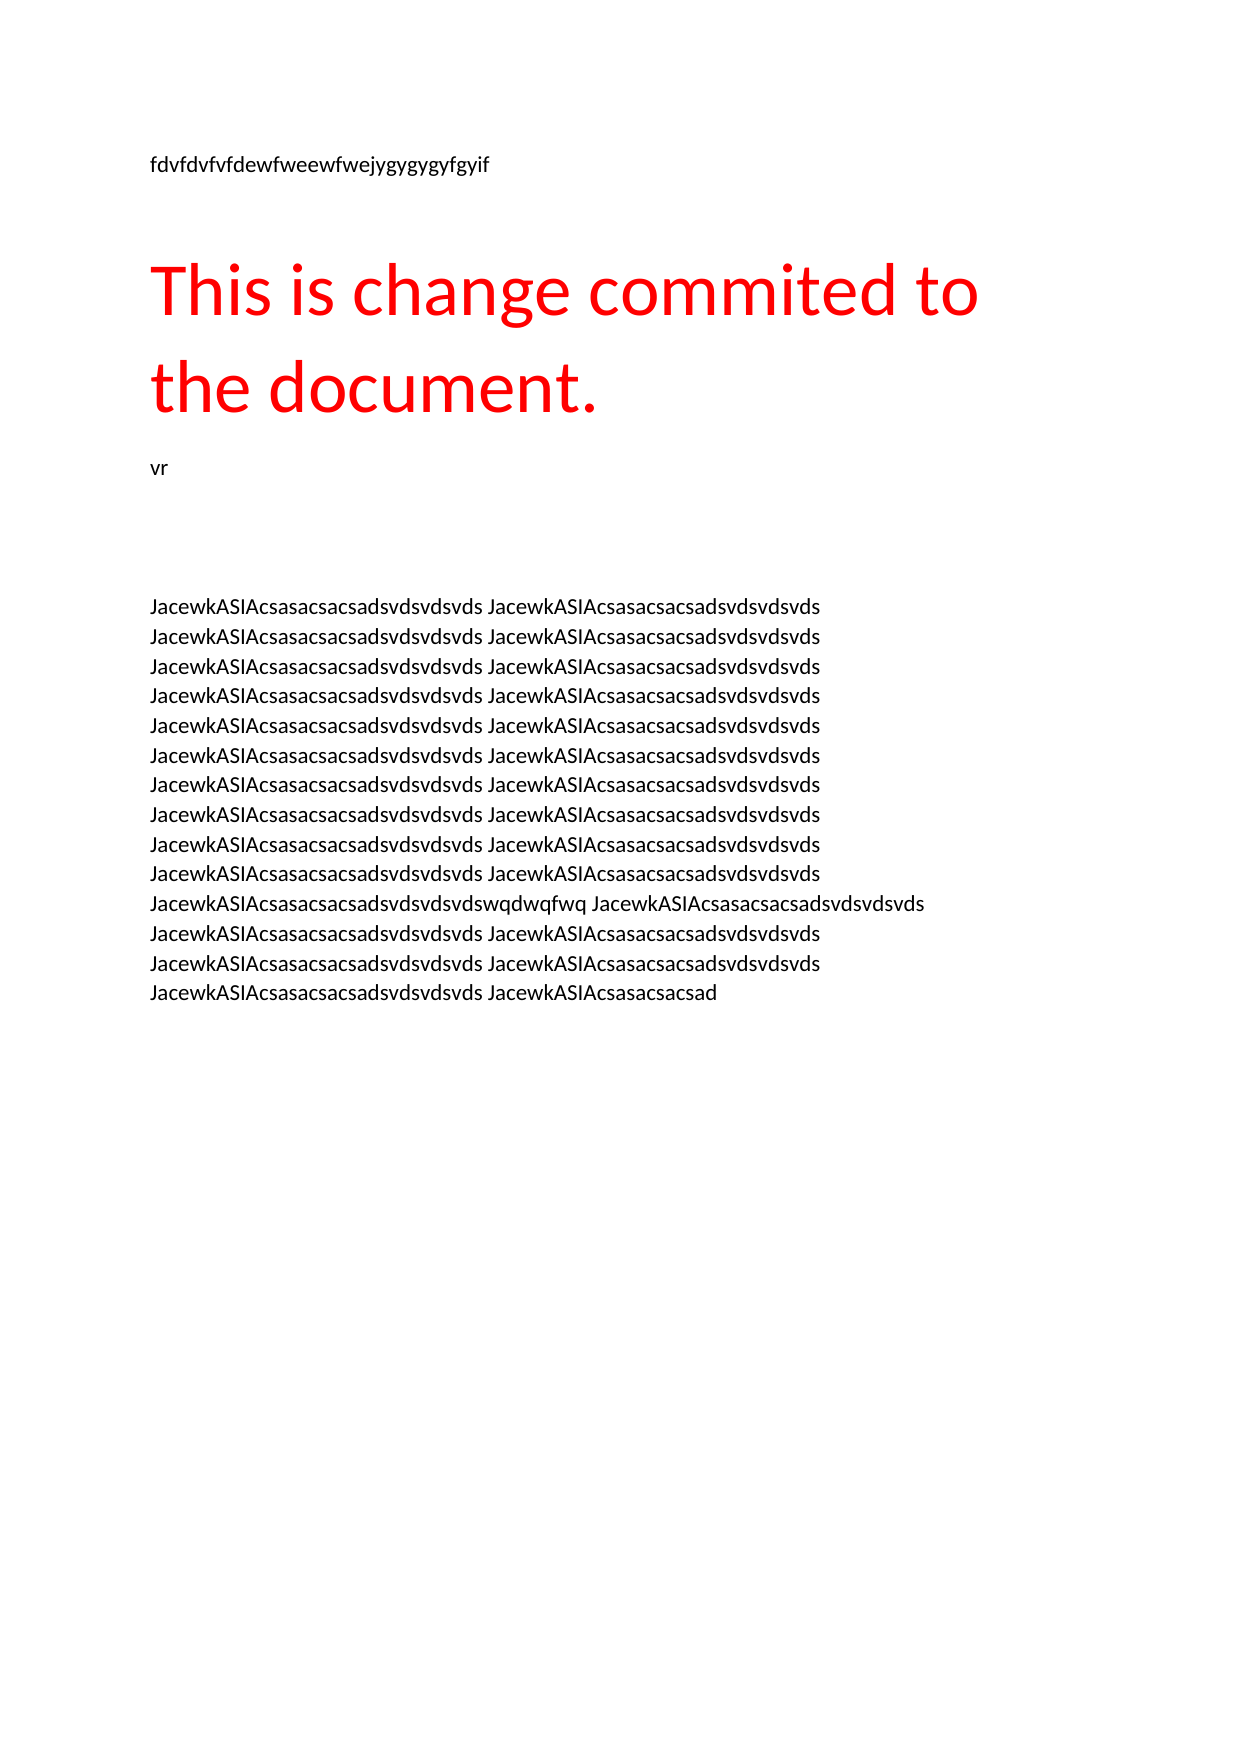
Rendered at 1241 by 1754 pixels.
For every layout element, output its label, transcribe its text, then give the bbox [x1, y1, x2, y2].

text JacewkASIAcsasacsacsadsvdsvdsvds JacewkASIAcsasacsacsadsvdsvdsvds JacewkASIAcsasacsacsadsvdsvdsvds JacewkASIAcsasacsacsadsvdsvdsvds JacewkASIAcsasacsacsadsvdsvdsvds JacewkASIAcsasacsacsadsvdsvdsvds JacewkASIAcsasacsacsadsvdsvdsvds JacewkASIAcsasacsacsadsvdsvdsvds JacewkASIAcsasacsacsadsvdsvdsvds JacewkASIAcsasacsacsadsvdsvdsvds JacewkASIAcsasacsacsadsvdsvdsvds JacewkASIAcsasacsacsadsvdsvdsvds JacewkASIAcsasacsacsadsvdsvdsvds JacewkASIAcsasacsacsadsvdsvdsvds JacewkASIAcsasacsacsadsvdsvdsvds JacewkASIAcsasacsacsadsvdsvdsvds JacewkASIAcsasacsacsadsvdsvdsvds JacewkASIAcsasacsacsadsvdsvdsvds JacewkASIAcsasacsacsadsvdsvdsvds JacewkASIAcsasacsacsadsvdsvdsvds JacewkASIAcsasacsacsadsvdsvdsvdswqdwqfwq JacewkASIAcsasacsacsadsvdsvdsvds JacewkASIAcsasacsacsadsvdsvdsvds JacewkASIAcsasacsacsadsvdsvdsvds JacewkASIAcsasacsacsadsvdsvdsvds JacewkASIAcsasacsacsadsvdsvdsvds JacewkASIAcsasacsacsadsvdsvdsvds JacewkASIAcsasacsacsadsvdsvdsvds JacewkASIAcsasacsacsadsvdsvdsvds JacewkASIAcsasacsacsadsvdsvdsvds JacewkASIAcsasacsacsadsvdsvdsvds JacewkASIAcsasacsacsadsvdsvdsvds JacewkASIAcsasacsacsadsvdsvdsvds JacewkASIAcsasacsacsadsvdsvdsvds JacewkASIAcsasacsacsadsvdsvdsvds JacewkASIAcsasacsacsadsvdsvdsvds JacewkASIAcsasacsacsadsvdsvdsvds JacewkASIAcsasacsacsadsvdsvdsvds JacewkASIAcsasacsacsadsvdsvdsvds JacewkASIAcsasacsacsadsvdsvdsvds JacewkASIAcsasacsacsadsvdsvdsvds JacewkASIAcsasacsacsadsvdsvdsvds JacewkASIAcsasacsacsadsvdsvdsvds JacewkASIAcsasacsacsadsvdsvdsvds JacewkASIAcsasacsacsadsvdsvdsvds JacewkASIAcsasacsacsadsvdsvdsvds JacewkASIAcsasacsacsadsvdsvdsvds JacewkASIAcsasacsacsadsvdsvdsvds JacewkASIAcsasacsacsadsvdsvdsvds JacewkASIAcsasacsacsadsvdsvdsvds JacewkASIAcsasacsacsadsvdsvdsvds JacewkASIAcsasacsacsadsvdsvdsvds JacewkASIAcsasacsacsadsvdsvdsvds JacewkASIAcsasacsacsadsvdsvdsvds JacewkASIAcsasacsacsadsvdsvdsvds JacewkASIAcsasacsacsadsvdsvdsvds JacewkASIAcsasacsacsadsvdsvdsvds JacewkASIAcsasacsacsadsvdsvdsvds JacewkASIAcsasacsacsadsvdsvdsvds JacewkASIAcsasacsacsadsvdsvdsvds JacewkASIAcsasacsacsadsvdsvdsvds JacewkASIAcsasacsacsadsvdsvdsvds JacewkASIAcsasacsacsadsvdsvdsvds JacewkASIAcsasacsacsadsvdsvdsvds JacewkASIAcsasacsacsadsvdsvdsvds JacewkASIAcsasacsacsadsvdsvdsvds JacewkASIAcsasacsacsadsvdsvdsvds JacewkASIAcsasacsacsadsvdsvdsvds JacewkASIAcsasacsacsadsvdsvdsvds JacewkASIAcsasacsacsadsvdsvdsvds JacewkASIAcsasacsacsadsvdsvdsvds JacewkASIAcsasacsacsadsvdsvdsvds JacewkASIAcsasacsacsadsvdsvdsvds JacewkASIAcsasacsacsadsvdsvdsvds JacewkASIAcsasacsacsadsvdsvdsvds JacewkASIAcsasacsacsadsvdsvdsvds JacewkASIAcsasacsacsadsvdsvdsvds JacewkASIAcsasacsacsadsvdsvdsvds JacewkASIAcsasacsacsadsvdsvdsvds JacewkASIAcsasacsacsadsvdsvdsvds JacewkASIAcsasacsacsadsvdsvdsvds JacewkASIAcsasacsacsadsvdsvdsvds JacewkASIAcsasacsacsadsvdsvdsvds JacewkASIAcsasacsacsadsvdsvdsvds JacewkASIAcsasacsacsadsvdsvdsvds JacewkASIAcsasacsacsadsvdsvdsvds JacewkASIAcsasacsacsadsvdsvdsvds JacewkASIAcsasacsacsadsvdsvdsvds JacewkASIAcsasacsacsadsvdsvdsvds JacewkASIAcsasacsacsadsvdsvdsvds JacewkASIAcsasacsacsadsvdsvdsvds JacewkASIAcsasacsacsadsvdsvdsvds JacewkASIAcsasacsacsadsvdsvdsvds JacewkASIAcsasacsacsadsvdsvdsvds JacewkASIAcsasacsacsadsvdsvdsvds JacewkASIAcsasacsacsadsvdsvdsvds JacewkASIAcsasacsacsadsvdsvdsvds JacewkASIAcsasacsacsadsvdsvdsvds JacewkASIAcsasacsacsadsvdsvdsvds JacewkASIAcsasacsacsadsvdsvdsvds JacewkASIAcsasacsacsadsvdsvdsvds JacewkASIAcsasacsacsadsvdsvdsvds JacewkASIAcsasacsacsadsvdsvdsvds JacewkASIAcsasacsacsadsvdsvdsvds JacewkASIAcsasacsacsadsvdsvdsvds JacewkASIAcsasacsacsadsvdsvdsvds JacewkASIAcsasacsacsadsvdsvdsvds JacewkASIAcsasacsacsadsvdsvdsvds JacewkASIAcsasacsacsadsvdsvdsvds JacewkASIAcsasacsacsadsvdsvdsvds JacewkASIAcsasacsacsadsvdsvdsvds JacewkASIAcsasacsacsadsvdsvdsvds JacewkASIAcsasacsacsadsvdsvdsvds JacewkASIAcsasacsacsadsvdsvdsvds JacewkASIAcsasacsacsadsvdsvdsvds JacewkASIAcsasacsacsadsvdsvdsvds JacewkASIAcsasacsacsadsvdsvdsvds JacewkASIAcsasacsacsadsvdsvdsvds JacewkASIAcsasacsacsadsvdsvdsvds JacewkASIAcsasacsacsadsvdsvdsvds JacewkASIAcsasacsacsadsvdsvdsvds JacewkASIAcsasacsacsadsvdsvdsvds JacewkASIAcsasacsacsadsvdsvdsvds JacewkASIAcsasacsacsadsvdsvdsvds JacewkASIAcsasacsacsadsvdsvdsvds JacewkASIAcsasacsacsadsvdsvdsvds JacewkASIAcsasacsacsadsvdsvdsvds JacewkASIAcsasacsacsadsvdsvdsvds JacewkASIAcsasacsacsadsvdsvdsvds JacewkASIAcsasacsacsadsvdsvdsvds JacewkASIAcsasacsacsadsvdsvdsvds JacewkASIAcsasacsacsadsvdsvdsvds JacewkASIAcsasacsacsadsvdsvdsvds JacewkASIAcsasacsacsadsvdsvdsvds JacewkASIAcsasacsacsadsvdsvdsvds JacewkASIAcsasacsacsadsvdsvdsvds JacewkASIAcsasacsacsadsvdsvdsvds JacewkASIAcsasacsacsadsvdsvdsvds JacewkASIAcsasacsacsadsvdsvdsvds JacewkASIAcsasacsacsadsvdsvdsvds JacewkASIAcsasacsacsadsvdsvdsvds JacewkASIAcsasacsacsadsvdsvdsvds JacewkASIAcsasacsacsadsvdsvdsvds JacewkASIAcsasacsacsadsvdsvdsvds JacewkASIAcsasacsacsadsvdsvdsvds JacewkASIAcsasacsacsadsvdsvdsvds JacewkASIAcsasacsacsadsvdsvdsvds JacewkASIAcsasacsacsadsvdsvdsvds JacewkASIAcsasacsacsadsvdsvdsvds JacewkASIAcsasacsacsadsvdsvdsvds JacewkASIAcsasacsacsadsvdsvdsvds JacewkASIAcsasacsacsadsvdsvdsvds JacewkASIAcsasacsacsadsvdsvdsvds JacewkASIAcsasacsacsadsvdsvdsvds JacewkASIAcsasacsacsadsvdsvdsvds JacewkASIAcsasacsacsadsvdsvdsvds JacewkASIAcsasacsacsadsvdsvdsvds JacewkASIAcsasacsacsadsvdsvdsvds JacewkASIAcsasacsacsadsvdsvdsvds JacewkASIAcsasacsacsadsvdsvdsvds JacewkASIAcsasacsacsadsvdsvdsvds JacewkASIAcsasacsacsadsvdsvdsvds JacewkASIAcsasacsacsadsvdsvdsvds JacewkASIAcsasacsacsadsvdsvdsvds JacewkASIAcsasacsacsadsvdsvdsvds JacewkASIAcsasacsacsadsvdsvdsvds JacewkASIAcsasacsacsadsvdsvdsvds JacewkASIAcsasacsacsadsvdsvdsvds JacewkASIAcsasacsacsadsvdsvdsvds JacewkASIAcsasacsacsadsvdsvdsvds JacewkASIAcsasacsacsadsvdsvdsvds JacewkASIAcsasacsacsadsvdsvdsvds JacewkASIAcsasacsacsadsvdsvdsvds JacewkASIAcsasacsacsadsvdsvdsvds JacewkASIAcsasacsacsadsvdsvdsvds JacewkASIAcsasacsacsadsvdsvdsvds JacewkASIAcsasacsacsadsvdsvdsvds JacewkASIAcsasacsacsadsvdsvdsvds JacewkASIAcsasacsacsadsvdsvdsvds JacewkASIAcsasacsacsadsvdsvdsvds JacewkASIAcsasacsacsadsvdsvdsvds JacewkASIAcsasacsacsadsvdsvdsvds JacewkASIAcsasacsacsadsvdsvdsvds JacewkASIAcsasacsacsadsvdsvdsvds JacewkASIAcsasacsacsadsvdsvdsvds JacewkASIAcsasacsacsadsvdsvdsvds JacewkASIAcsasacsacsadsvdsvdsvds JacewkASIAcsasacsacsadsvdsvdsvds JacewkASIAcsasacsacsadsvdsvdsvds JacewkASIAcsasacsacsadsvdsvdsvds [150, 592, 1090, 1006]
text ewfewfewfewregrefdvfdvfvfdewfweewfwejygygygyfgyifyufwqdwqdwqdJacewkASIAcsasacsacsadsvdsvdsvds JacewkASIAcsasacsacsadsvdsvdsvds [150, 150, 1090, 178]
text vr [150, 453, 1090, 481]
text This is change commited to the document. [150, 243, 1090, 431]
